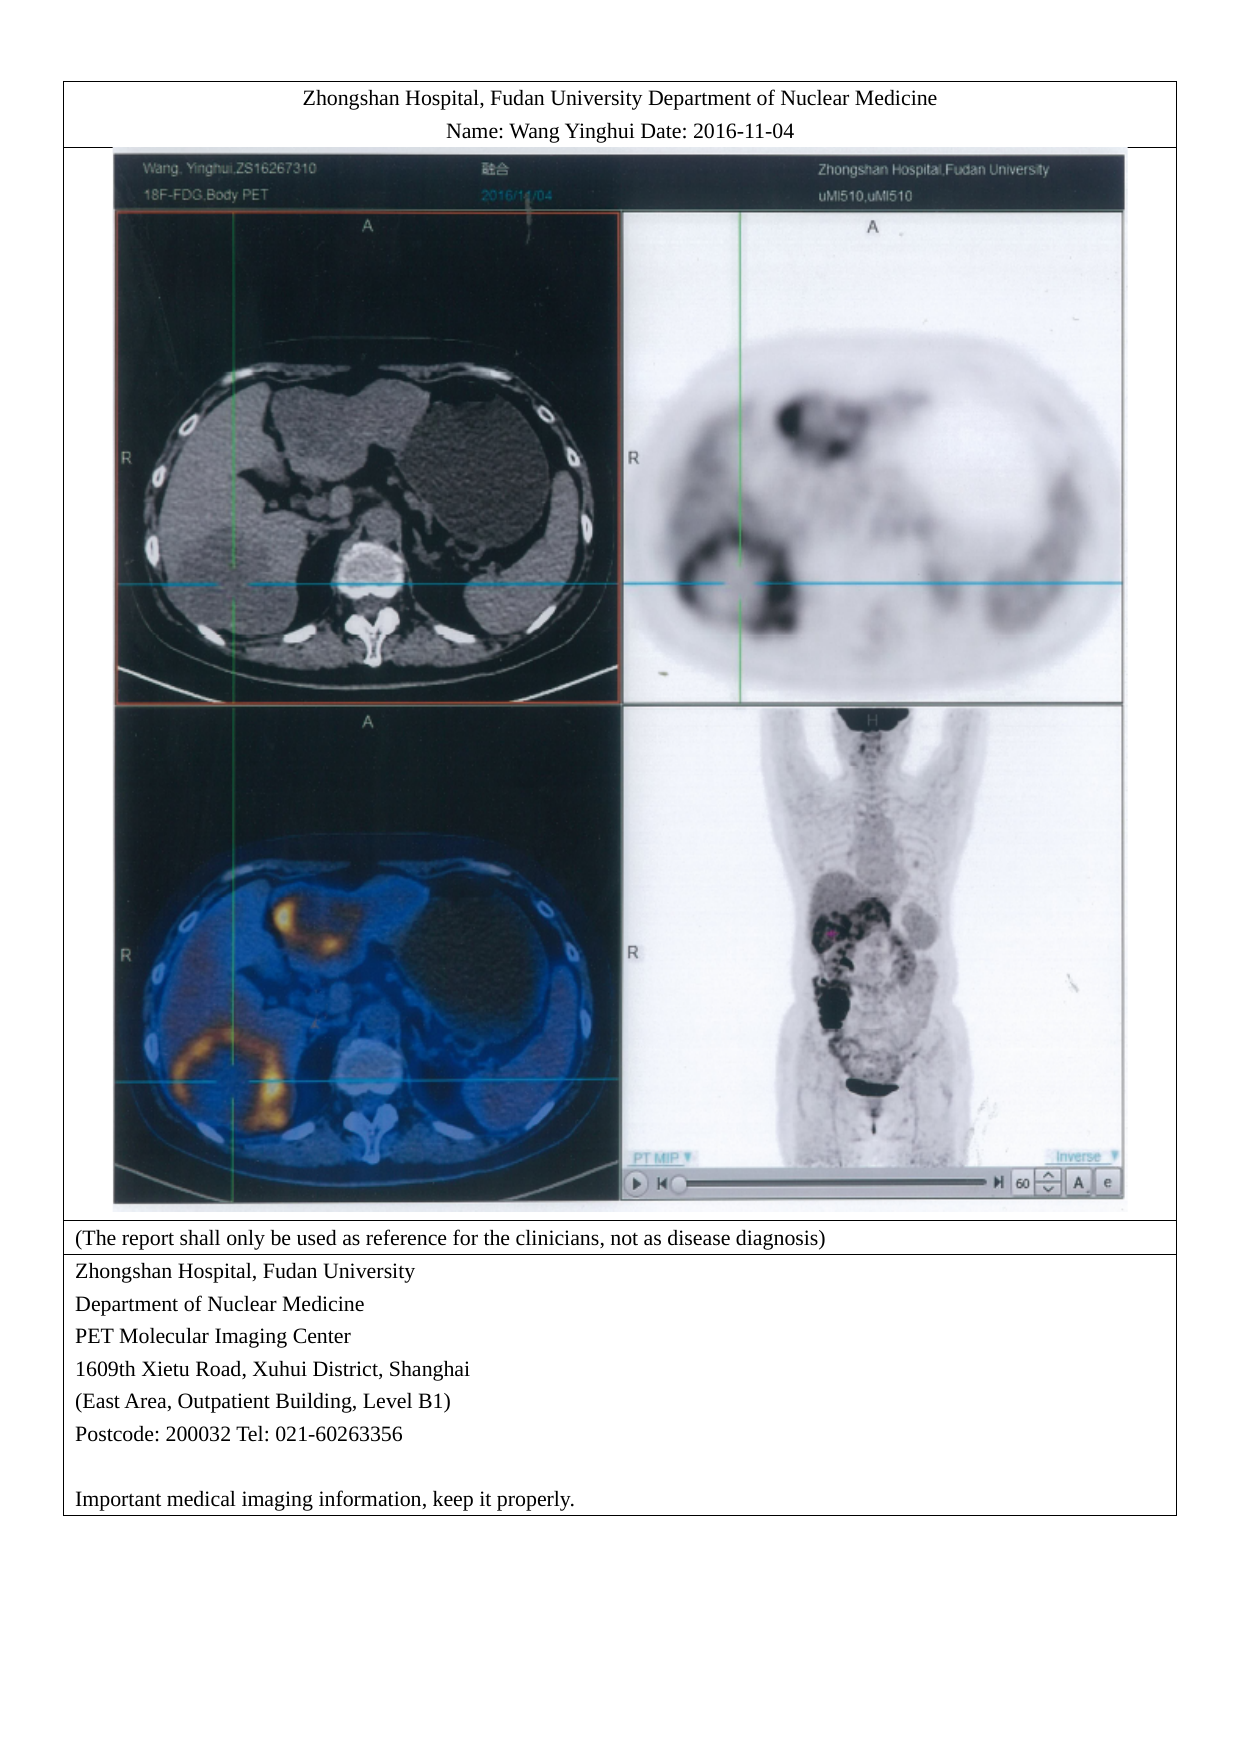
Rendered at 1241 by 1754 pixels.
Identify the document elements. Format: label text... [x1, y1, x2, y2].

table_header Zhongshan Hospital, Fudan University Department of Nuclear Medicine Name: Wang Yinghui Date: 2016-11-04 [64, 82, 1176, 147]
table_cell [64, 148, 1176, 1220]
table_cell (The report shall only be used as reference for the clinicians, not as disease diagnosis) [64, 1221, 1176, 1254]
picture [112, 147, 1128, 1212]
table_cell Zhongshan Hospital, Fudan University Department of Nuclear Medicine PET Molecular Imaging Center 1609th Xietu Road, Xuhui District, Shanghai (East Area, Outpatient Building, Level B1) Postcode: 200032 Tel: 021-60263356 Important medical imaging information, keep it properly. [64, 1255, 1176, 1515]
